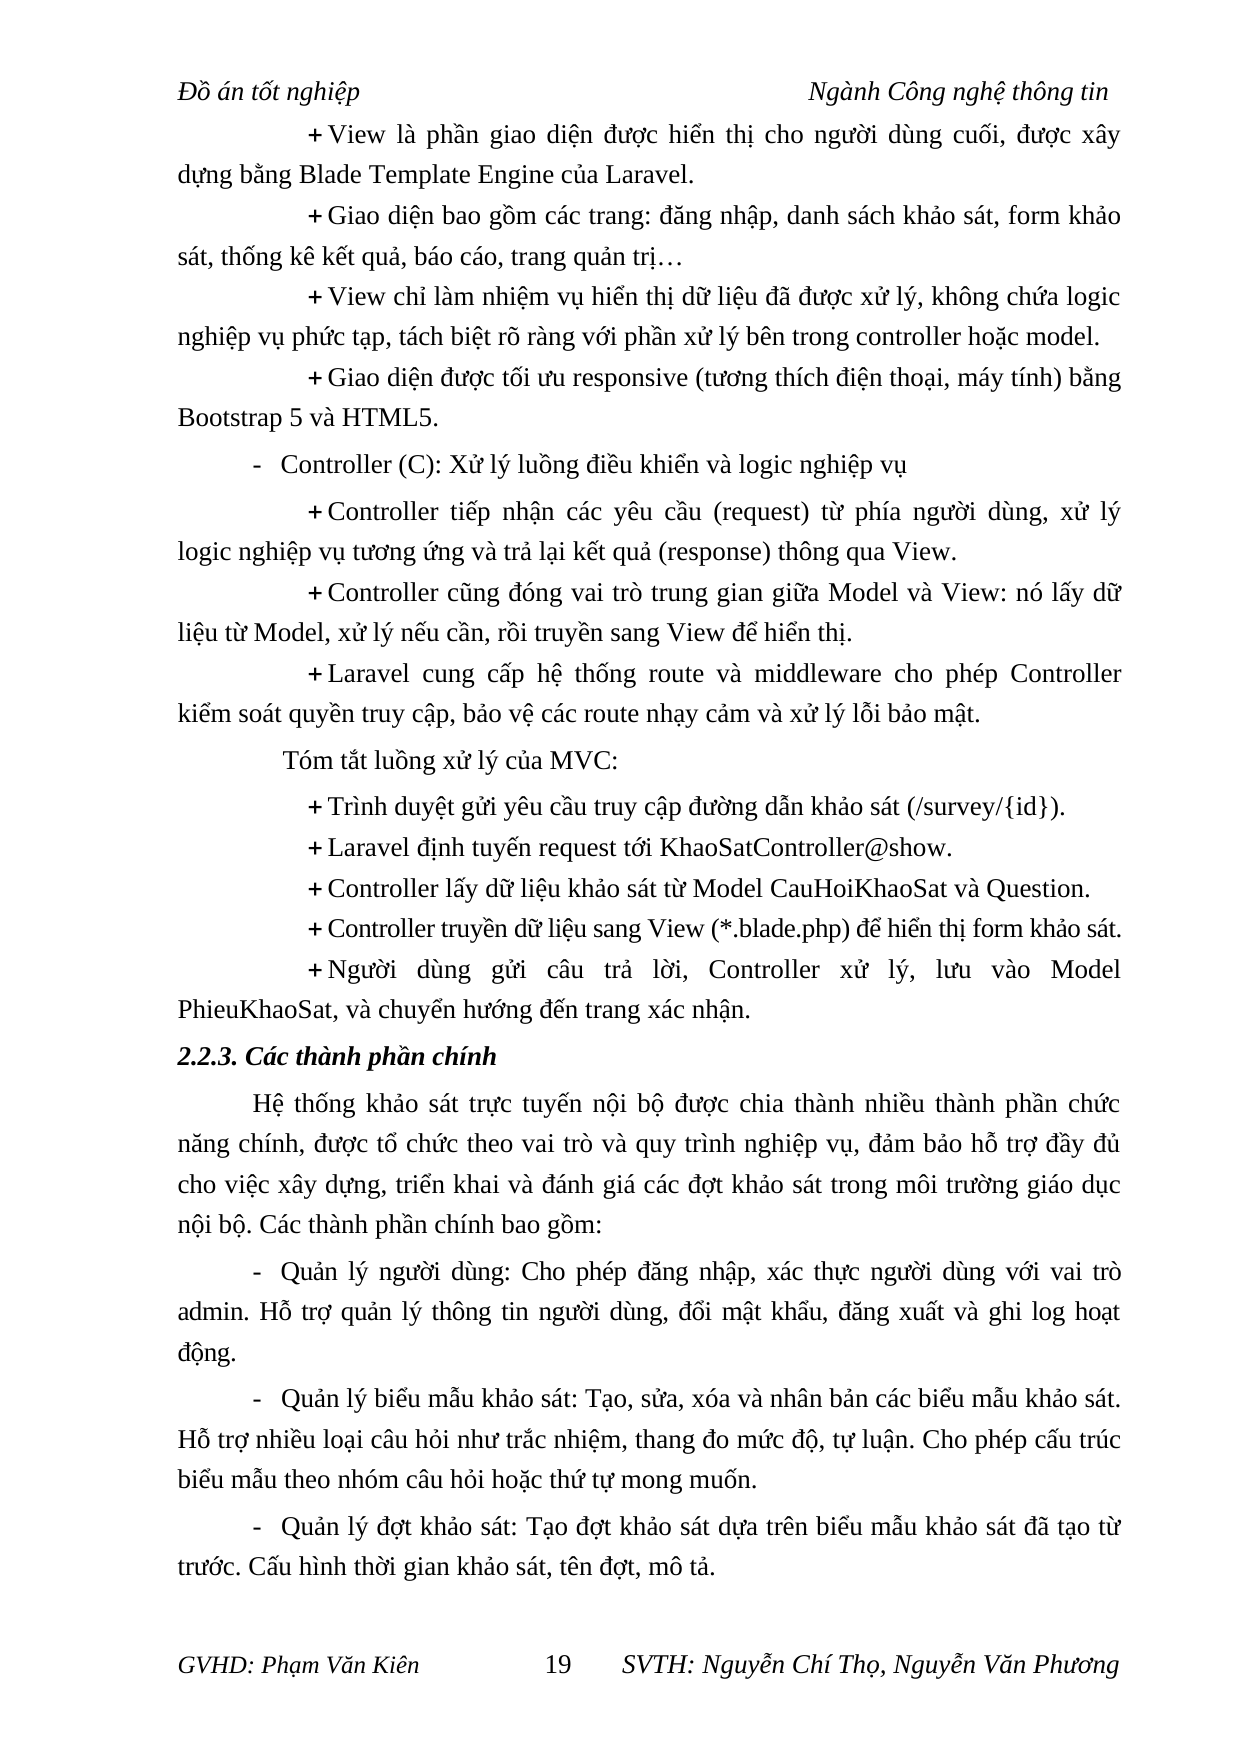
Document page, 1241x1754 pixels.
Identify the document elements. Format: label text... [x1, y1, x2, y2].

text Tóm tắt luồng xử lý của MVC: [207, 744, 1122, 775]
text Laravel cung cấp hệ thống route và middleware cho phép Controller kiểm soát quyền truy cập, bảo vệ các route nhạy cảm và xử lý lỗi bảo mật. [177, 657, 1122, 728]
text Giao diện được tối ưu responsive (tương thích điện thoại, máy tính) bằng Bootstrap 5 và HTML5. [177, 361, 1122, 433]
text Quản lý biểu mẫu khảo sát: Tạo, sửa, xóa và nhân bản các biểu mẫu khảo sát. Hỗ trợ nhiều loại câu hỏi như trắc nhiệm, thang đo mức độ, tự luận. Cho phép cấu trúc biểu mẫu theo nhóm câu hỏi hoặc thứ tự mong muốn. [177, 1382, 1122, 1494]
text Controller (C): Xử lý luồng điều khiển và logic nghiệp vụ [177, 448, 1122, 479]
text Giao diện bao gồm các trang: đăng nhập, danh sách khảo sát, form khảo sát, thống kê kết quả, báo cáo, trang quản trị… [177, 199, 1122, 271]
text Controller tiếp nhận các yêu cầu (request) từ phía người dùng, xử lý logic nghiệp vụ tương ứng và trả lại kết quả (response) thông qua View. [177, 495, 1122, 566]
text View chỉ làm nhiệm vụ hiển thị dữ liệu đã được xử lý, không chứa logic nghiệp vụ phức tạp, tách biệt rõ ràng với phần xử lý bên trong controller hoặc model. [177, 280, 1122, 352]
text Controller lấy dữ liệu khảo sát từ Model CauHoiKhaoSat và Question. [177, 872, 1122, 903]
text Laravel định tuyến request tới KhaoSatController@show. [177, 831, 1122, 862]
text Quản lý đợt khảo sát: Tạo đợt khảo sát dựa trên biểu mẫu khảo sát đã tạo từ trước. Cấu hình thời gian khảo sát, tên đợt, mô tả. [177, 1510, 1122, 1581]
text Controller cũng đóng vai trò trung gian giữa Model và View: nó lấy dữ liệu từ Model, xử lý nếu cần, rồi truyền sang View để hiển thị. [177, 576, 1122, 647]
text Controller truyền dữ liệu sang View (*.blade.php) để hiển thị form khảo sát. [177, 912, 1122, 944]
text Hệ thống khảo sát trực tuyến nội bộ được chia thành nhiều thành phần chức năng chính, được tổ chức theo vai trò và quy trình nghiệp vụ, đảm bảo hỗ trợ đầy đủ cho việc xây dựng, triển khai và đánh giá các đợt khảo sát trong môi trường giáo dục nội bộ. Các thành phần chính bao gồm: [177, 1087, 1122, 1239]
subtitle 2.2.3. Các thành phần chính [177, 1040, 1122, 1071]
text Trình duyệt gửi yêu cầu truy cập đường dẫn khảo sát (/survey/{id}). [177, 791, 1122, 822]
text Người dùng gửi câu trả lời, Controller xử lý, lưu vào Model PhieuKhaoSat, và chuyển hướng đến trang xác nhận. [177, 953, 1122, 1025]
text Quản lý người dùng: Cho phép đăng nhập, xác thực người dùng với vai trò admin. Hỗ trợ quản lý thông tin người dùng, đổi mật khẩu, đăng xuất và ghi log hoạt động. [177, 1255, 1122, 1367]
text View là phần giao diện được hiển thị cho người dùng cuối, được xây dựng bằng Blade Template Engine của Laravel. [177, 118, 1122, 190]
